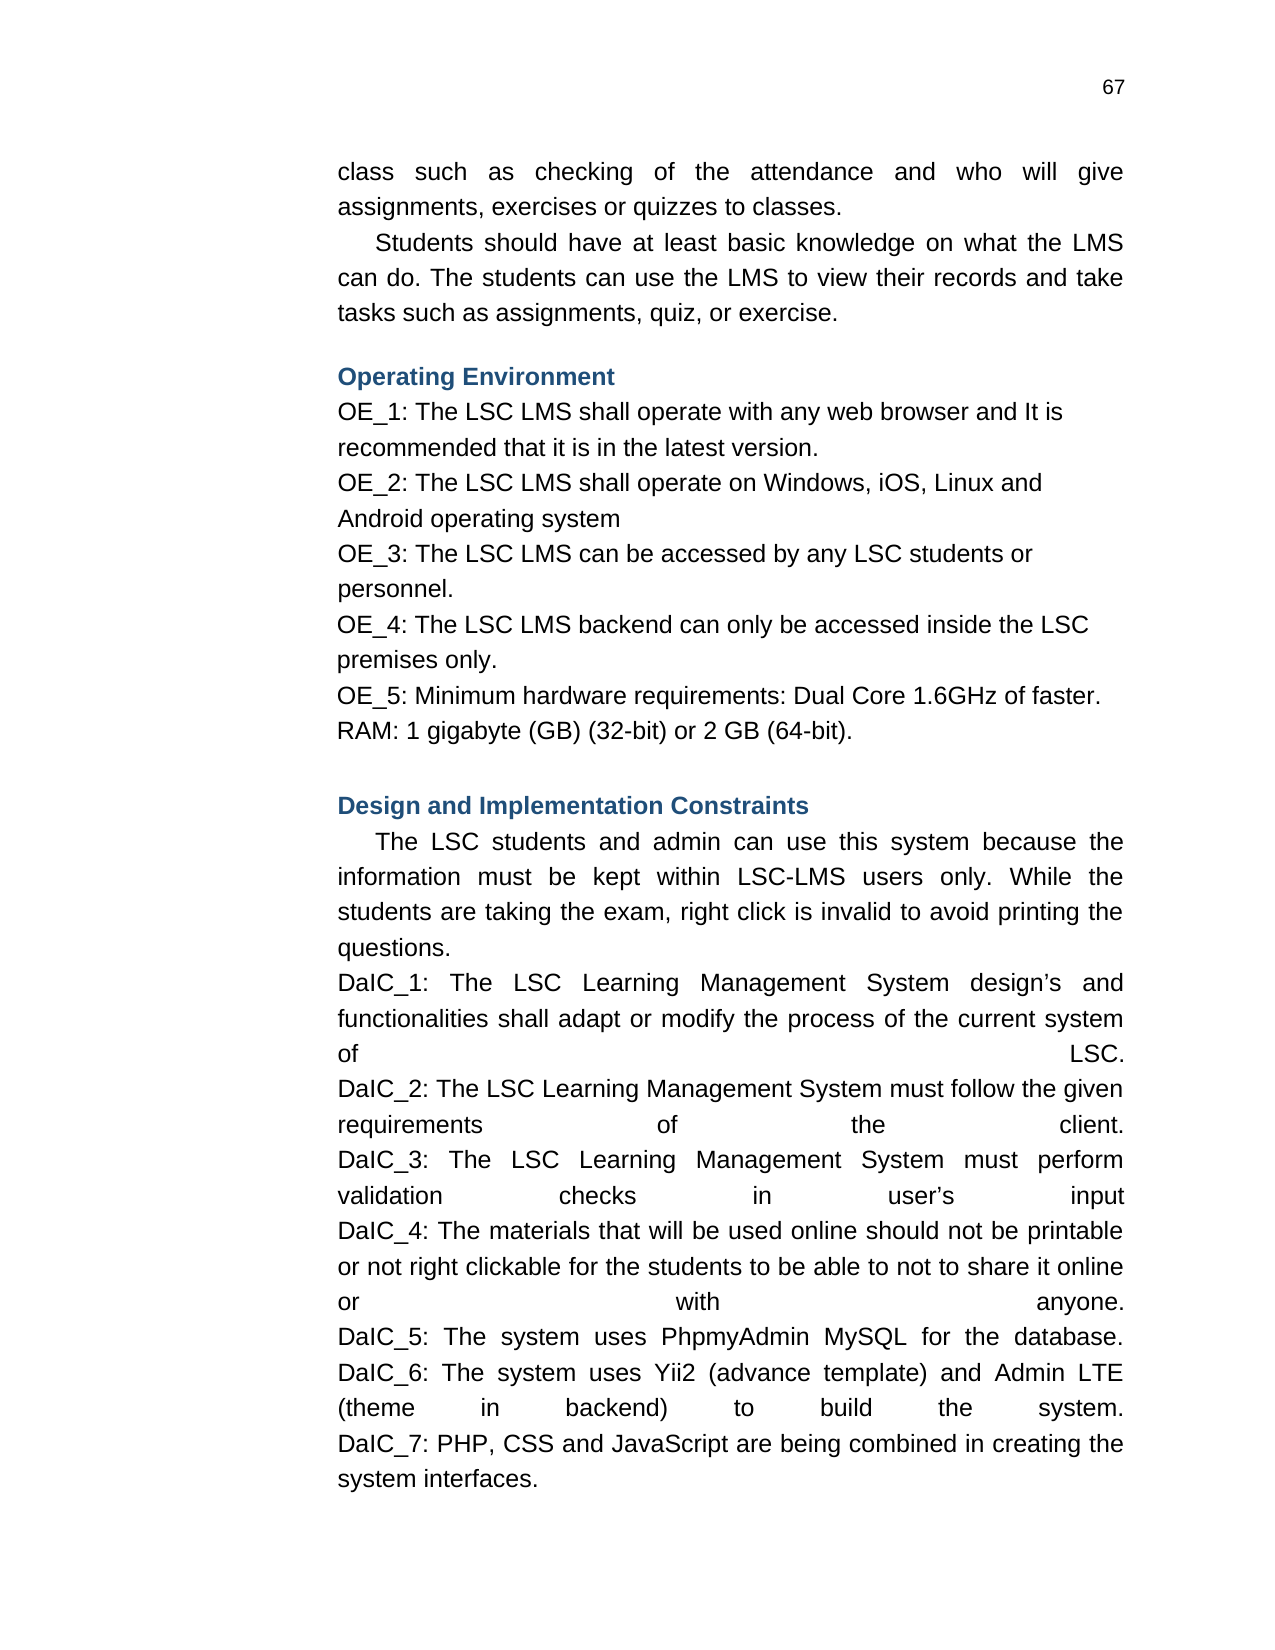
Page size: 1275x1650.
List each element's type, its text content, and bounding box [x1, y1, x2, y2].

text OE_4: The LSC LMS backend can only be accessed inside the LSC premises only. OE_5: Minimum hardware requirements: Dual Core 1.6GHz of faster. RAM: 1 gigabyte (GB) (32-bit) or 2 GB (64-bit). [337, 603, 1125, 745]
text DaIC_1: The LSC Learning Management System design’s and functionalities shall adapt or modify the process of the current system of LSC. DaIC_2: The LSC Learning Management System must follow the given requirements of the client. DaIC_3: The LSC Learning Management System must perform validation checks in user’s input DaIC_4: The materials that will be used online should not be printable or not right clickable for the students to be able to not to share it online or with anyone. DaIC_5: The system uses PhpmyAdmin MySQL for the database. DaIC_6: The system uses Yii2 (advance template) and Admin LTE (theme in backend) to build the system. DaIC_7: PHP, CSS and JavaScript are being combined in creating the system interfaces. [337, 961, 1125, 1493]
subtitle Design and Implementation Constraints [337, 784, 1125, 820]
text OE_1: The LSC LMS shall operate with any web browser and It is recommended that it is in the latest version. OE_2: The LSC LMS shall operate on Windows, iOS, Linux and Android operating system OE_3: The LSC LMS can be accessed by any LSC students or personnel. [337, 391, 1125, 603]
text Students should have at least basic knowledge on what the LMS can do. The students can use the LMS to view their records and take tasks such as assignments, quiz, or exercise. [337, 221, 1125, 327]
text The LSC students and admin can use this system because the information must be kept within LSC-LMS users only. While the students are taking the exam, right click is invalid to avoid printing the questions. [337, 820, 1125, 961]
subtitle Operating Environment [337, 355, 1125, 391]
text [337, 150, 1125, 221]
